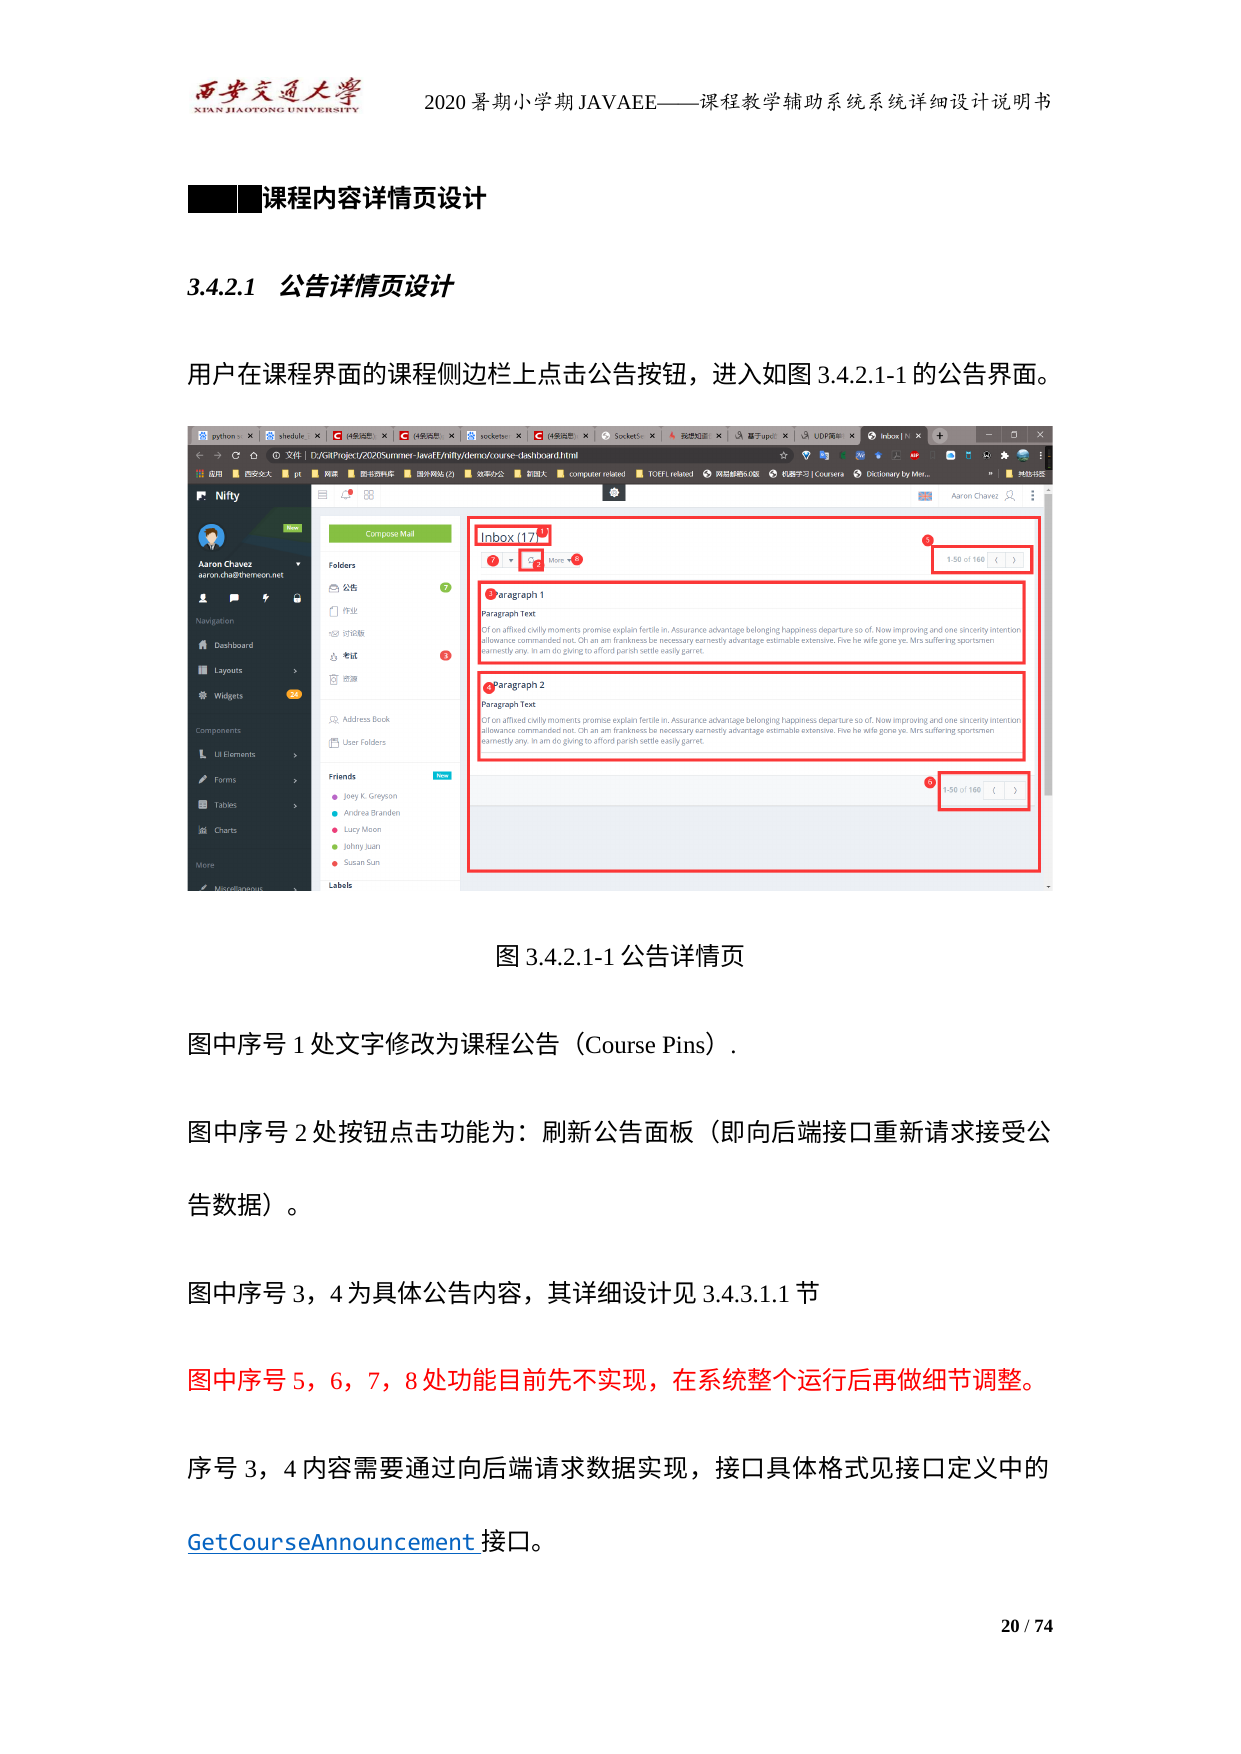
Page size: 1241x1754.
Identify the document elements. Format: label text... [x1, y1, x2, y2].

subtitle 公告详情页设计 [187, 251, 1053, 319]
text 图3.4.2.1-1公告详情页 [187, 921, 1053, 989]
text 序号3，4内容需要通过向后端请求数据实现，接口具体格式见接口定义中的GetCourseAnnouncement接口。 [187, 1433, 1053, 1574]
text 图中序号1处文字修改为课程公告（Course Pins）. [187, 1008, 1053, 1076]
picture [187, 426, 1053, 891]
subtitle 课程内容详情页设计 [187, 163, 1053, 231]
picture [189, 77, 364, 114]
text 图中序号2处按钮点击功能为：刷新公告面板（即向后端接口重新请求接受公告数据）。 [187, 1096, 1053, 1237]
text 用户在课程界面的课程侧边栏上点击公告按钮，进入如图3.4.2.1-1的公告界面。 [187, 338, 1053, 406]
text 图中序号5，6，7，8处功能目前先不实现，在系统整个运行后再做细节调整。 [187, 1345, 1053, 1413]
text 图中序号3，4为具体公告内容，其详细设计见3.4.3.1.1节 [187, 1257, 1053, 1325]
